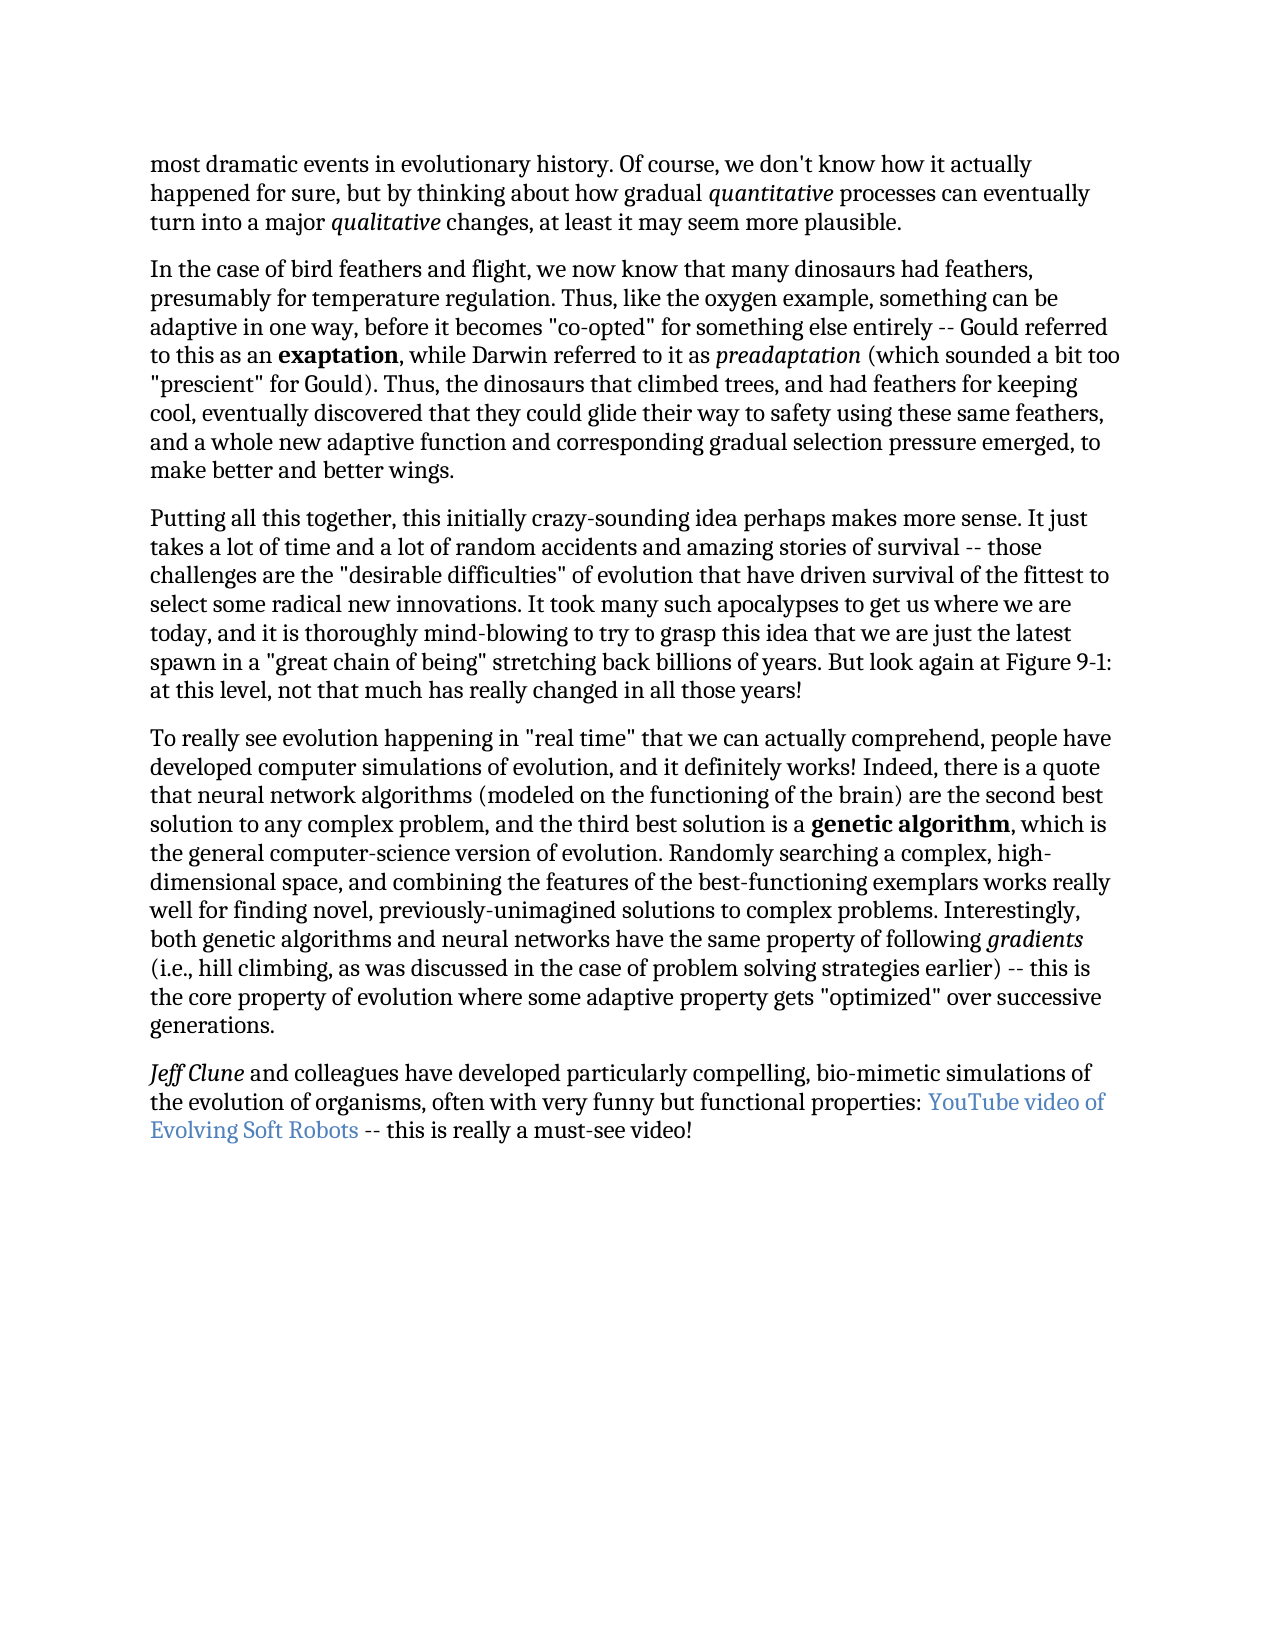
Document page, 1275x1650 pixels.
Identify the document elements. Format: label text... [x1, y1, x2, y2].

text Jeff Clune and colleagues have developed particularly compelling, bio-mimetic simulations of the evolution of organisms, often with very funny but functional properties: YouTube video of Evolving Soft Robots -- this is really a must-see video! [150, 1059, 1125, 1145]
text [150, 150, 1125, 236]
text To really see evolution happening in "real time" that we can actually comprehend, people have developed computer simulations of evolution, and it definitely works! Indeed, there is a quote that neural network algorithms (modeled on the functioning of the brain) are the second best solution to any complex problem, and the third best solution is a genetic algorithm, which is the general computer-science version of evolution. Randomly searching a complex, high-dimensional space, and combining the features of the best-functioning exemplars works really well for finding novel, previously-unimagined solutions to complex problems. Interestingly, both genetic algorithms and neural networks have the same property of following gradients (i.e., hill climbing, as was discussed in the case of problem solving strategies earlier) -- this is the core property of evolution where some adaptive property gets "optimized" over successive generations. [150, 724, 1125, 1040]
text Putting all this together, this initially crazy-sounding idea perhaps makes more sense. It just takes a lot of time and a lot of random accidents and amazing stories of survival -- those challenges are the "desirable difficulties" of evolution that have driven survival of the fittest to select some radical new innovations. It took many such apocalypses to get us where we are today, and it is thoroughly mind-blowing to try to grasp this idea that we are just the latest spawn in a "great chain of being" stretching back billions of years. But look again at Figure 9-1: at this level, not that much has really changed in all those years! [150, 504, 1125, 705]
text In the case of bird feathers and flight, we now know that many dinosaurs had feathers, presumably for temperature regulation. Thus, like the oxygen example, something can be adaptive in one way, before it becomes "co-opted" for something else entirely -- Gould referred to this as an exaptation, while Darwin referred to it as preadaptation (which sounded a bit too "prescient" for Gould). Thus, the dinosaurs that climbed trees, and had feathers for keeping cool, eventually discovered that they could glide their way to safety using these same feathers, and a whole new adaptive function and corresponding gradual selection pressure emerged, to make better and better wings. [150, 255, 1125, 485]
